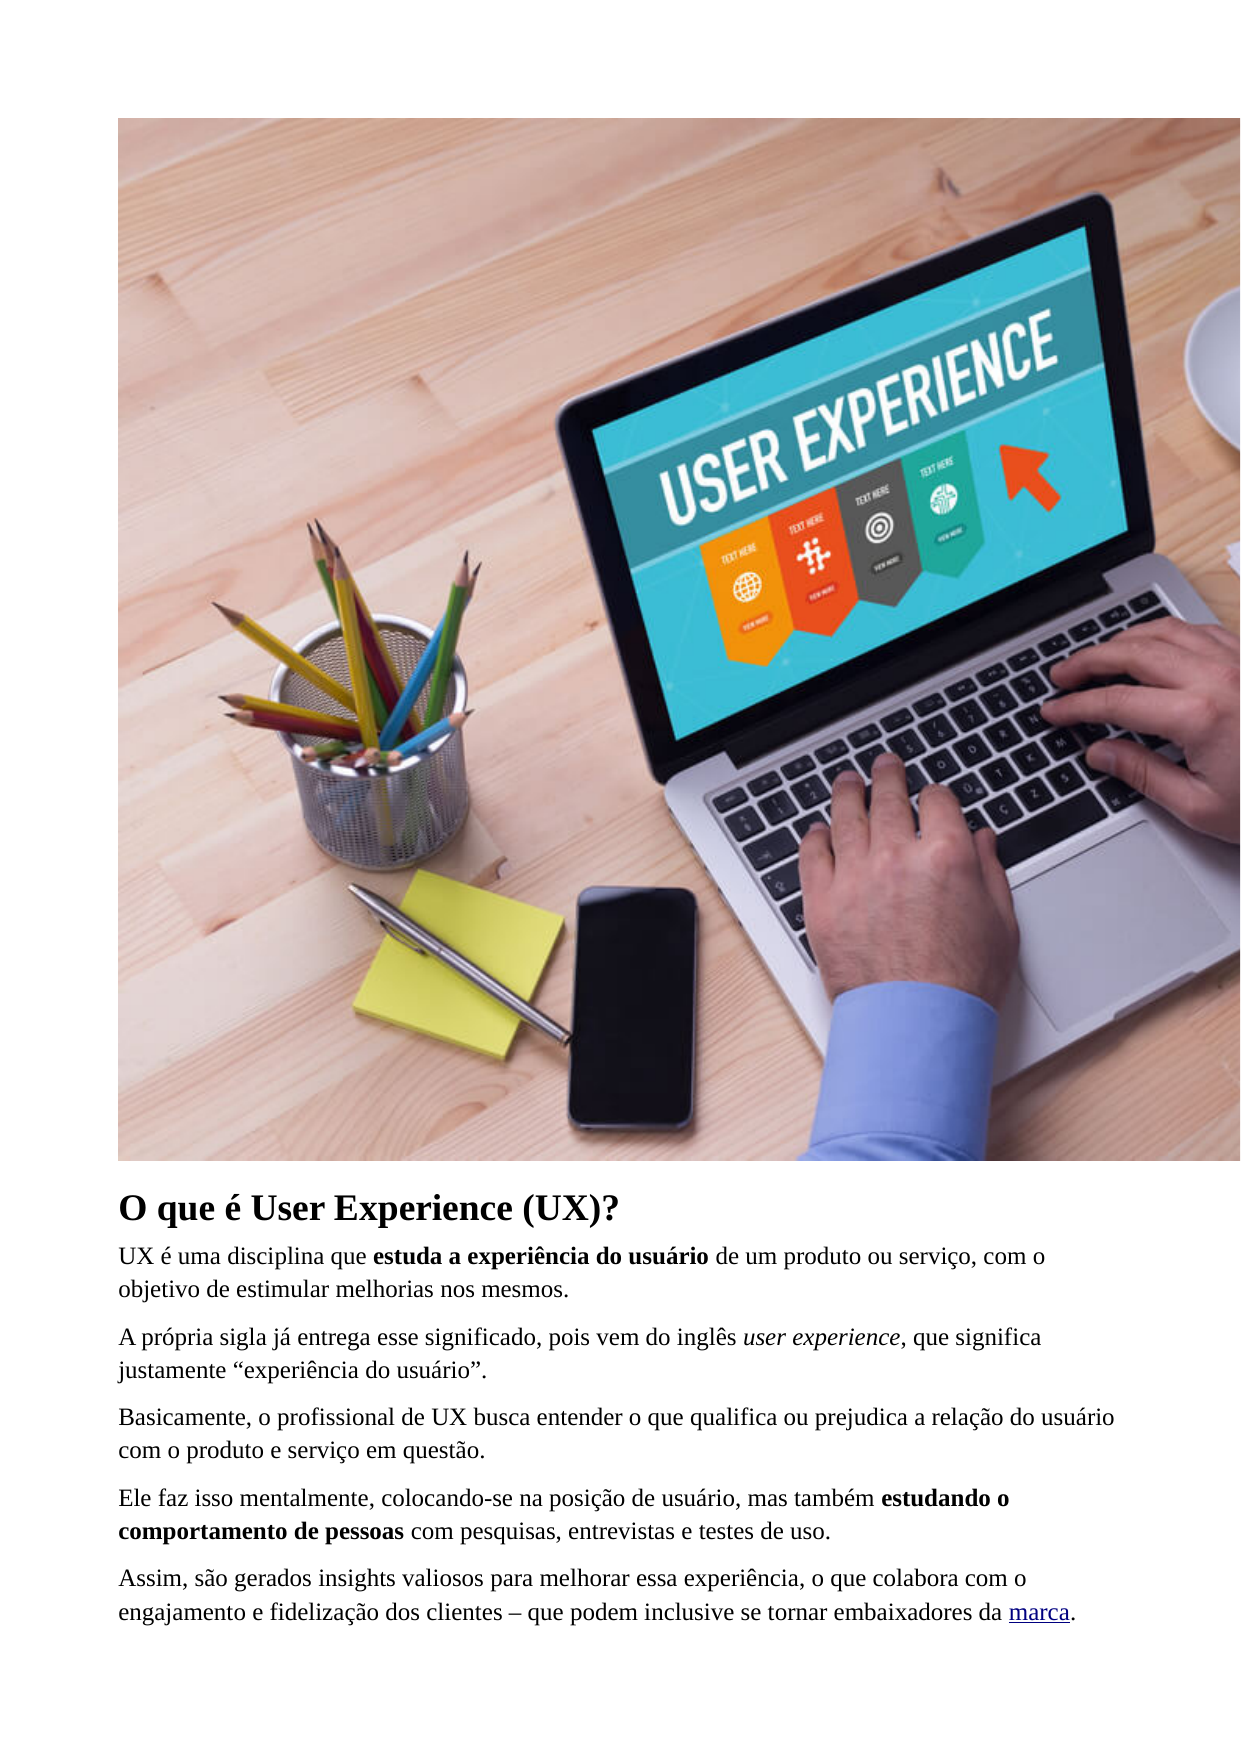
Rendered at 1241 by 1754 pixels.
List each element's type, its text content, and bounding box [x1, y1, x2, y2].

picture [118, 118, 1241, 1161]
text Assim, são gerados insights valiosos para melhorar essa experiência, o que colabora com o engajamento e fidelização dos clientes – que podem inclusive se tornar embaixadores da marca. [118, 1563, 1122, 1625]
text Basicamente, o profissional de UX busca entender o que qualifica ou prejudica a relação do usuário com o produto e serviço em questão. [118, 1402, 1122, 1464]
text A própria sigla já entrega esse significado, pois vem do inglês user experience, que significa justamente “experiência do usuário”. [118, 1322, 1122, 1383]
text Ele faz isso mentalmente, colocando-se na posição de usuário, mas também estudando o comportamento de pessoas com pesquisas, entrevistas e testes de uso. [118, 1483, 1122, 1545]
text UX é uma disciplina que estuda a experiência do usuário de um produto ou serviço, com o objetivo de estimular melhorias nos mesmos. [118, 1241, 1122, 1303]
subtitle O que é User Experience (UX)? [118, 1185, 1122, 1228]
